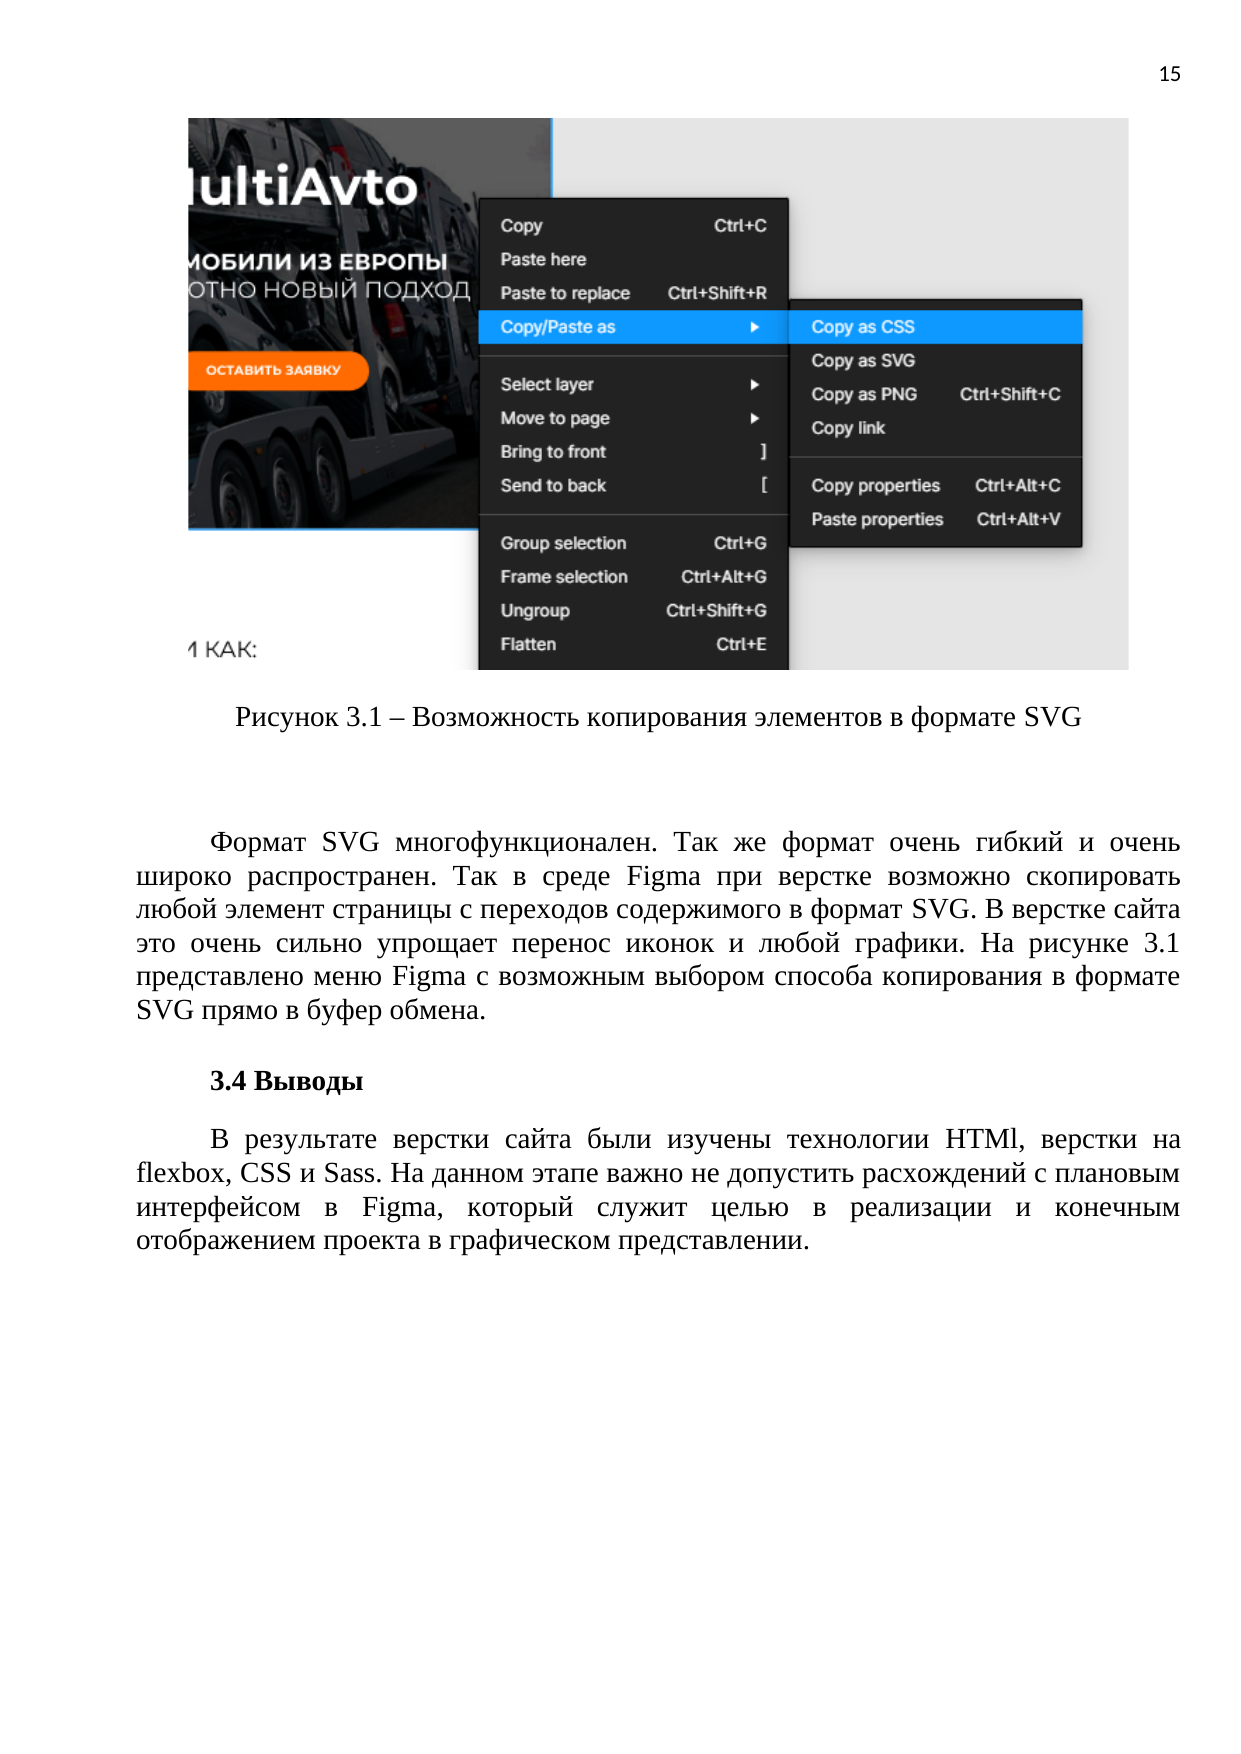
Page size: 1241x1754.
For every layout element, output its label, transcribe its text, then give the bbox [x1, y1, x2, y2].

text Рисунок 3.1 – Возможность копирования элементов в формате SVG [136, 699, 1181, 732]
text Формат SVG многофункционален. Так же формат очень гибкий и очень широко распространен. Так в среде Figma при верстке возможно скопировать любой элемент страницы с переходов содержимого в формат SVG. В верстке сайта это очень сильно упрощает перенос иконок и любой графики. На рисунке 3.1 представлено меню Figma с возможным выбором способа копирования в формате SVG прямо в буфер обмена. [136, 824, 1181, 1026]
text В результате верстки сайта были изучены технологии HTMl, верстки на flexbox, CSS и Sass. На данном этапе важно не допустить расхождений с плановым интерфейсом в Figma, который служит целью в реализации и конечным отображением проекта в графическом представлении. [136, 1122, 1181, 1256]
picture [188, 118, 1129, 670]
text 3.4 Выводы [136, 1063, 1181, 1097]
